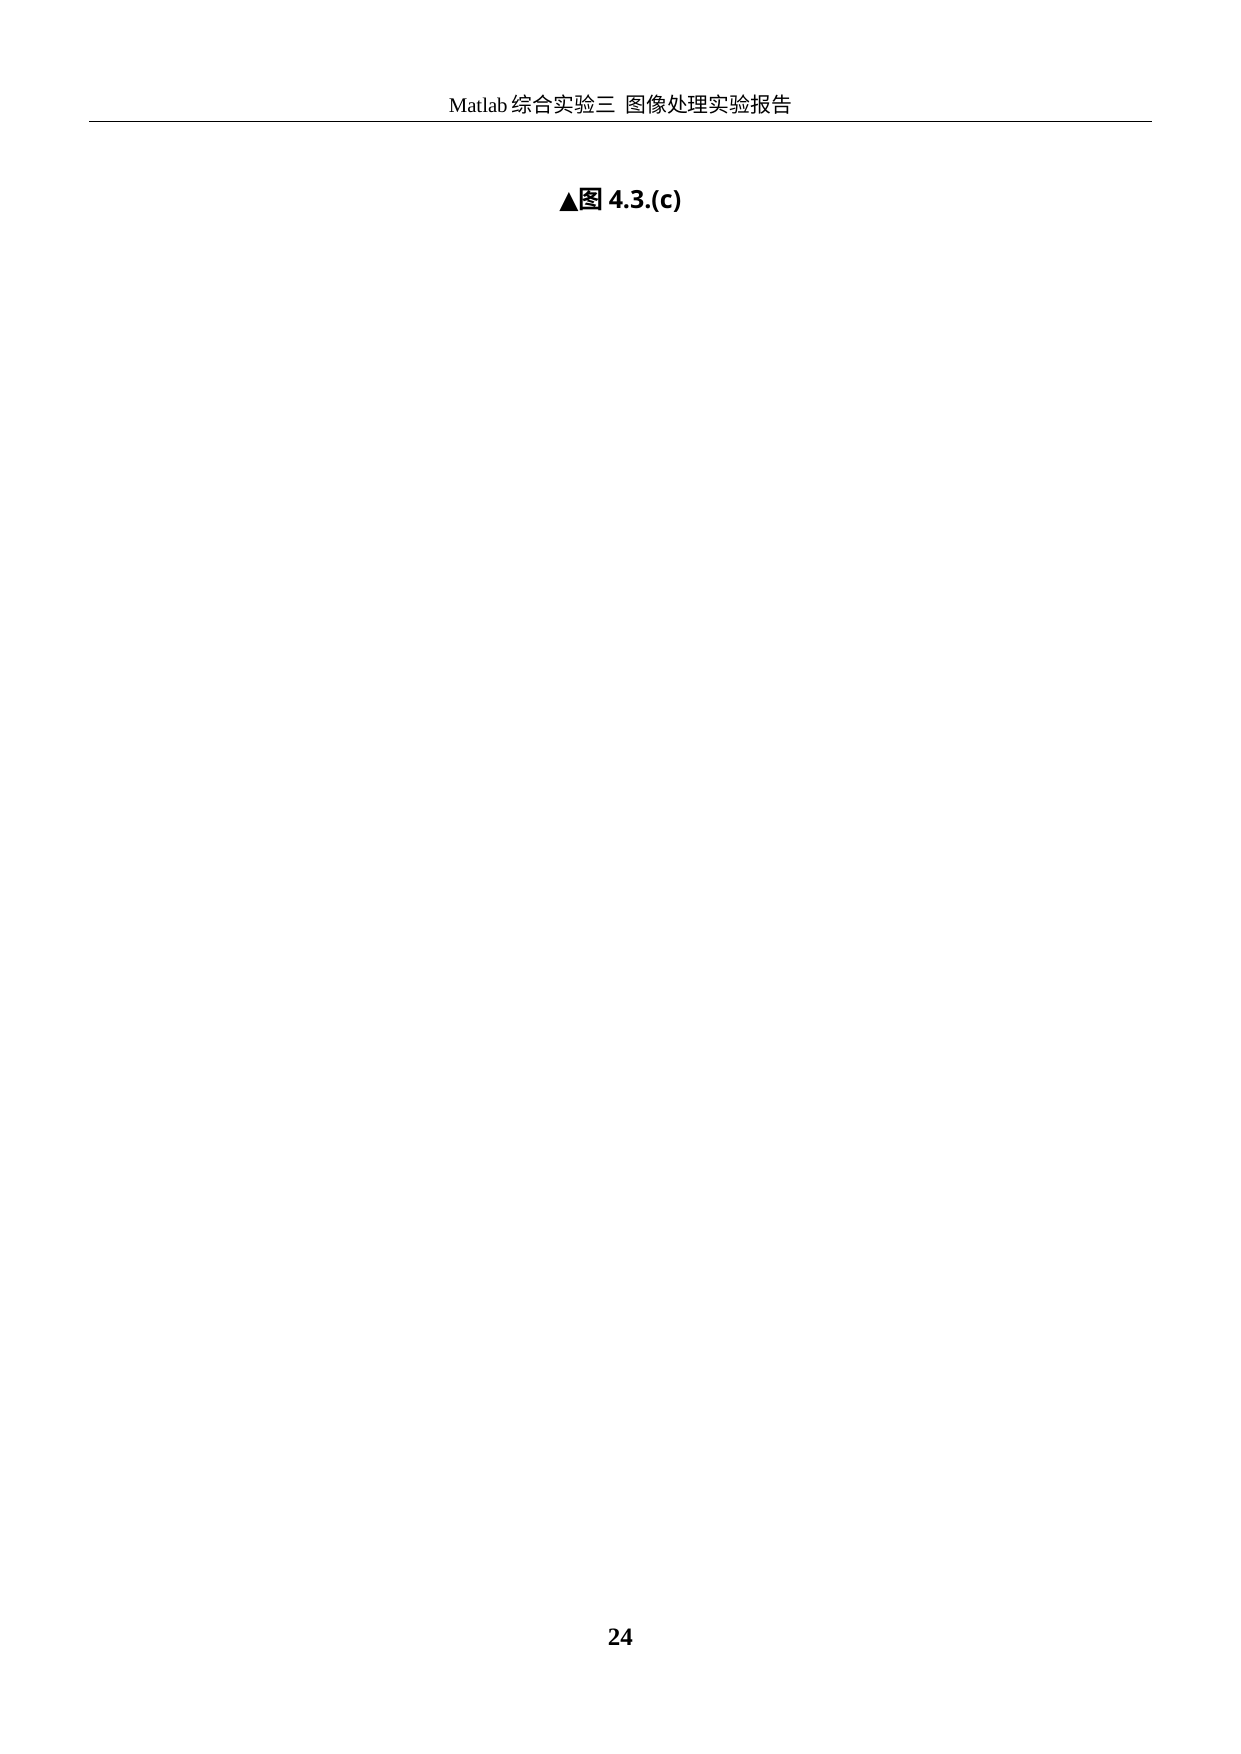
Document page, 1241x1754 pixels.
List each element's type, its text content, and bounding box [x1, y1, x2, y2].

text ▲图4.3.(c) [89, 179, 1152, 217]
